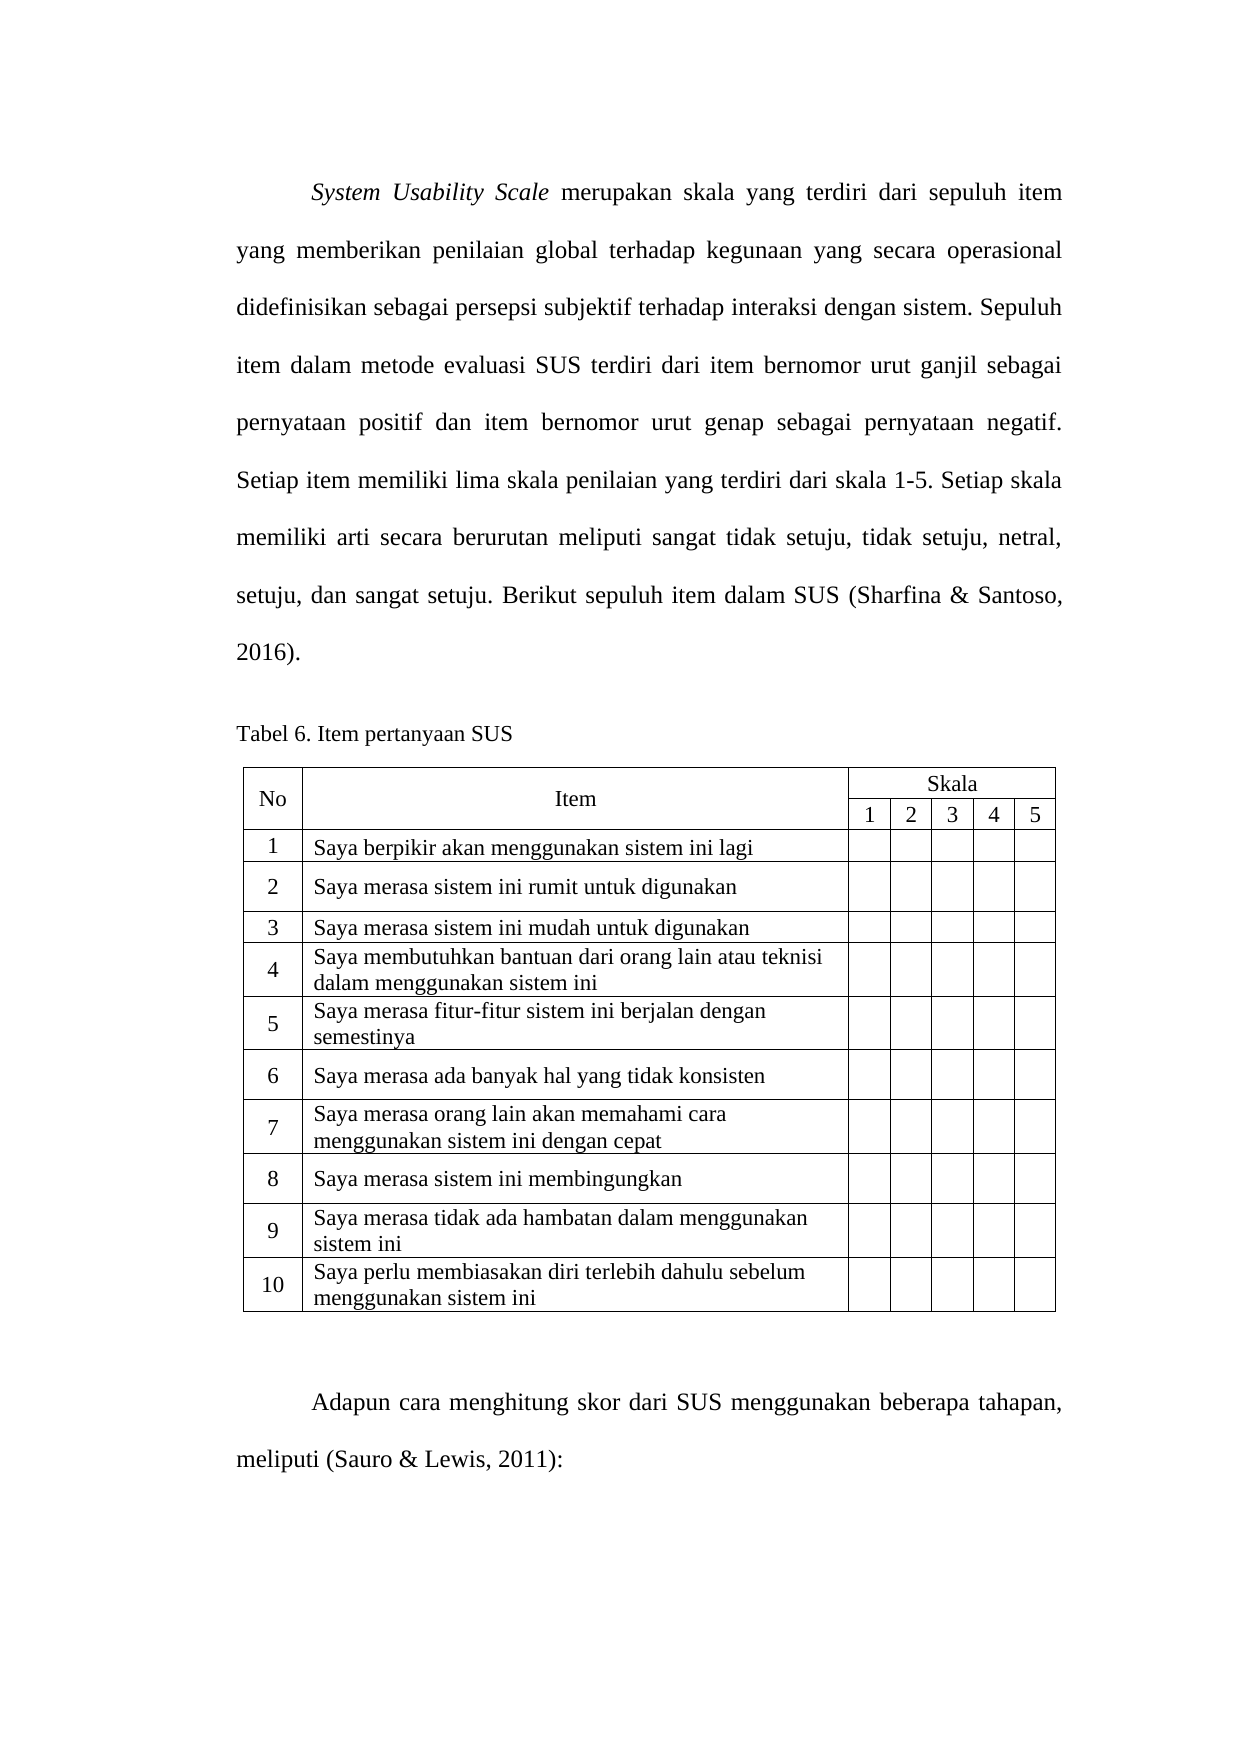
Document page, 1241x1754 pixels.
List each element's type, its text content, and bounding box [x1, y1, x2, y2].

table_cell [974, 943, 1014, 996]
table_cell Saya merasa sistem ini rumit untuk digunakan [303, 862, 848, 911]
table_cell [891, 943, 931, 996]
table_cell [974, 1204, 1014, 1257]
table_cell 1 [849, 799, 890, 829]
table_cell Saya merasa orang lain akan memahami cara menggunakan sistem ini dengan cepat [303, 1100, 848, 1153]
table_cell [849, 1050, 890, 1099]
table_cell 2 [244, 862, 302, 911]
table_cell [932, 943, 973, 996]
table_header No [244, 768, 302, 829]
table_cell [974, 1050, 1014, 1099]
table_cell [849, 1258, 890, 1311]
table_cell [932, 862, 973, 911]
table_cell [974, 862, 1014, 911]
table_cell [932, 1258, 973, 1311]
table_cell [849, 997, 890, 1049]
table_cell [932, 1100, 973, 1153]
table_cell 10 [244, 1258, 302, 1311]
text System Usability Scale merupakan skala yang terdiri dari sepuluh item yang memberikan penilaian global terhadap kegunaan yang secara operasional didefinisikan sebagai persepsi subjektif terhadap interaksi dengan sistem. Sepuluh item dalam metode evaluasi SUS terdiri dari item bernomor urut ganjil sebagai pernyataan positif dan item bernomor urut genap sebagai pernyataan negatif. Setiap item memiliki lima skala penilaian yang terdiri dari skala 1-5. Setiap skala memiliki arti secara berurutan meliputi sangat tidak setuju, tidak setuju, netral, setuju, dan sangat setuju. Berikut sepuluh item dalam SUS . [236, 177, 1063, 666]
table_cell [891, 1258, 931, 1311]
table_cell 3 [932, 799, 973, 829]
table_cell [974, 912, 1014, 942]
table_cell [1015, 1204, 1055, 1257]
table_cell [1015, 1050, 1055, 1099]
table_cell [849, 943, 890, 996]
table_cell [974, 1100, 1014, 1153]
table_cell [932, 1050, 973, 1099]
table_cell [891, 997, 931, 1049]
table_cell [932, 997, 973, 1049]
table_cell [1015, 1154, 1055, 1203]
table_cell [849, 1154, 890, 1203]
table_cell 7 [244, 1100, 302, 1153]
table_cell 5 [1015, 799, 1055, 829]
table_cell 3 [244, 912, 302, 942]
table_cell Saya merasa ada banyak hal yang tidak konsisten [303, 1050, 848, 1099]
table_cell [849, 830, 890, 861]
table_cell [1015, 943, 1055, 996]
table_cell 9 [244, 1204, 302, 1257]
table_cell [891, 830, 931, 861]
table_cell Saya merasa sistem ini mudah untuk digunakan [303, 912, 848, 942]
table_cell [974, 1154, 1014, 1203]
table_cell [1015, 912, 1055, 942]
table_cell [1015, 997, 1055, 1049]
table_cell 4 [974, 799, 1014, 829]
table_cell 2 [891, 799, 931, 829]
table_cell [932, 1204, 973, 1257]
table_cell Saya berpikir akan menggunakan sistem ini lagi [303, 830, 848, 861]
table_cell Saya merasa tidak ada hambatan dalam menggunakan sistem ini [303, 1204, 848, 1257]
table_cell [932, 912, 973, 942]
table_cell Saya perlu membiasakan diri terlebih dahulu sebelum menggunakan sistem ini [303, 1258, 848, 1311]
text Tabel 6. Item pertanyaan SUS [236, 720, 1063, 746]
table_cell [932, 830, 973, 861]
table_cell [891, 862, 931, 911]
table_cell [891, 1050, 931, 1099]
table_cell [1015, 1258, 1055, 1311]
table_cell Saya merasa sistem ini membingungkan [303, 1154, 848, 1203]
table_cell [849, 1204, 890, 1257]
table_cell 4 [244, 943, 302, 996]
table_cell 1 [244, 830, 302, 861]
table_header Skala [849, 768, 1055, 798]
text Adapun cara menghitung skor dari SUS menggunakan beberapa tahapan, meliputi : [236, 1387, 1063, 1473]
table_cell 5 [244, 997, 302, 1049]
table_cell [891, 1100, 931, 1153]
table_cell [891, 1204, 931, 1257]
table_cell [974, 997, 1014, 1049]
table_cell [891, 912, 931, 942]
table_cell 8 [244, 1154, 302, 1203]
table_cell [849, 912, 890, 942]
table_cell [1015, 862, 1055, 911]
table_cell [1015, 830, 1055, 861]
table_cell [974, 1258, 1014, 1311]
table_cell Saya merasa fitur-fitur sistem ini berjalan dengan semestinya [303, 997, 848, 1049]
table_cell [932, 1154, 973, 1203]
table_cell [1015, 1100, 1055, 1153]
table_cell [891, 1154, 931, 1203]
table_header Item [303, 768, 848, 829]
table_cell 6 [244, 1050, 302, 1099]
table_cell [974, 830, 1014, 861]
table_cell Saya membutuhkan bantuan dari orang lain atau teknisi dalam menggunakan sistem ini [303, 943, 848, 996]
table_cell [849, 862, 890, 911]
table_cell [849, 1100, 890, 1153]
